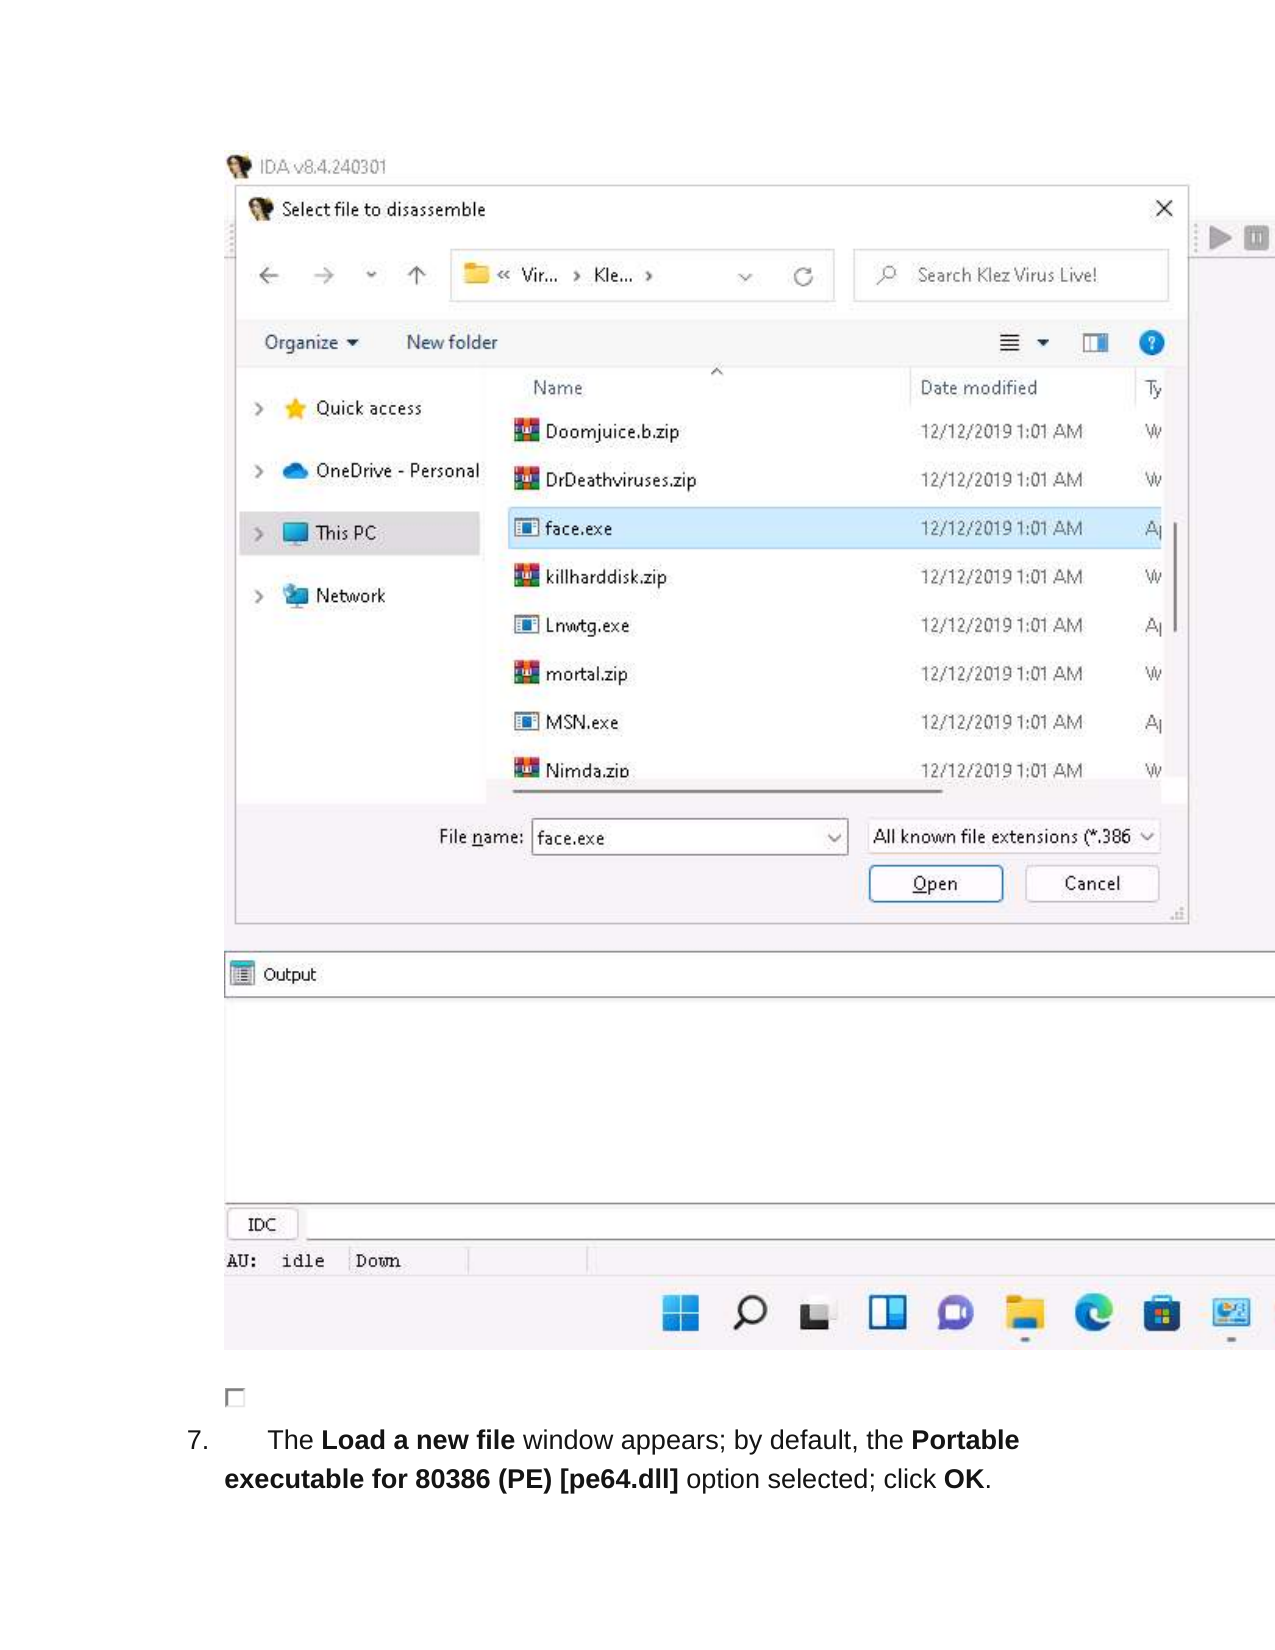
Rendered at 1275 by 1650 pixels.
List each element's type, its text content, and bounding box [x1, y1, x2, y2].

list The Load a new file window appears; by default, the Portable executable for 80386 (PE) [pe64.dll] option selected; click OK. [187, 1381, 1094, 1494]
picture [224, 150, 1275, 1350]
